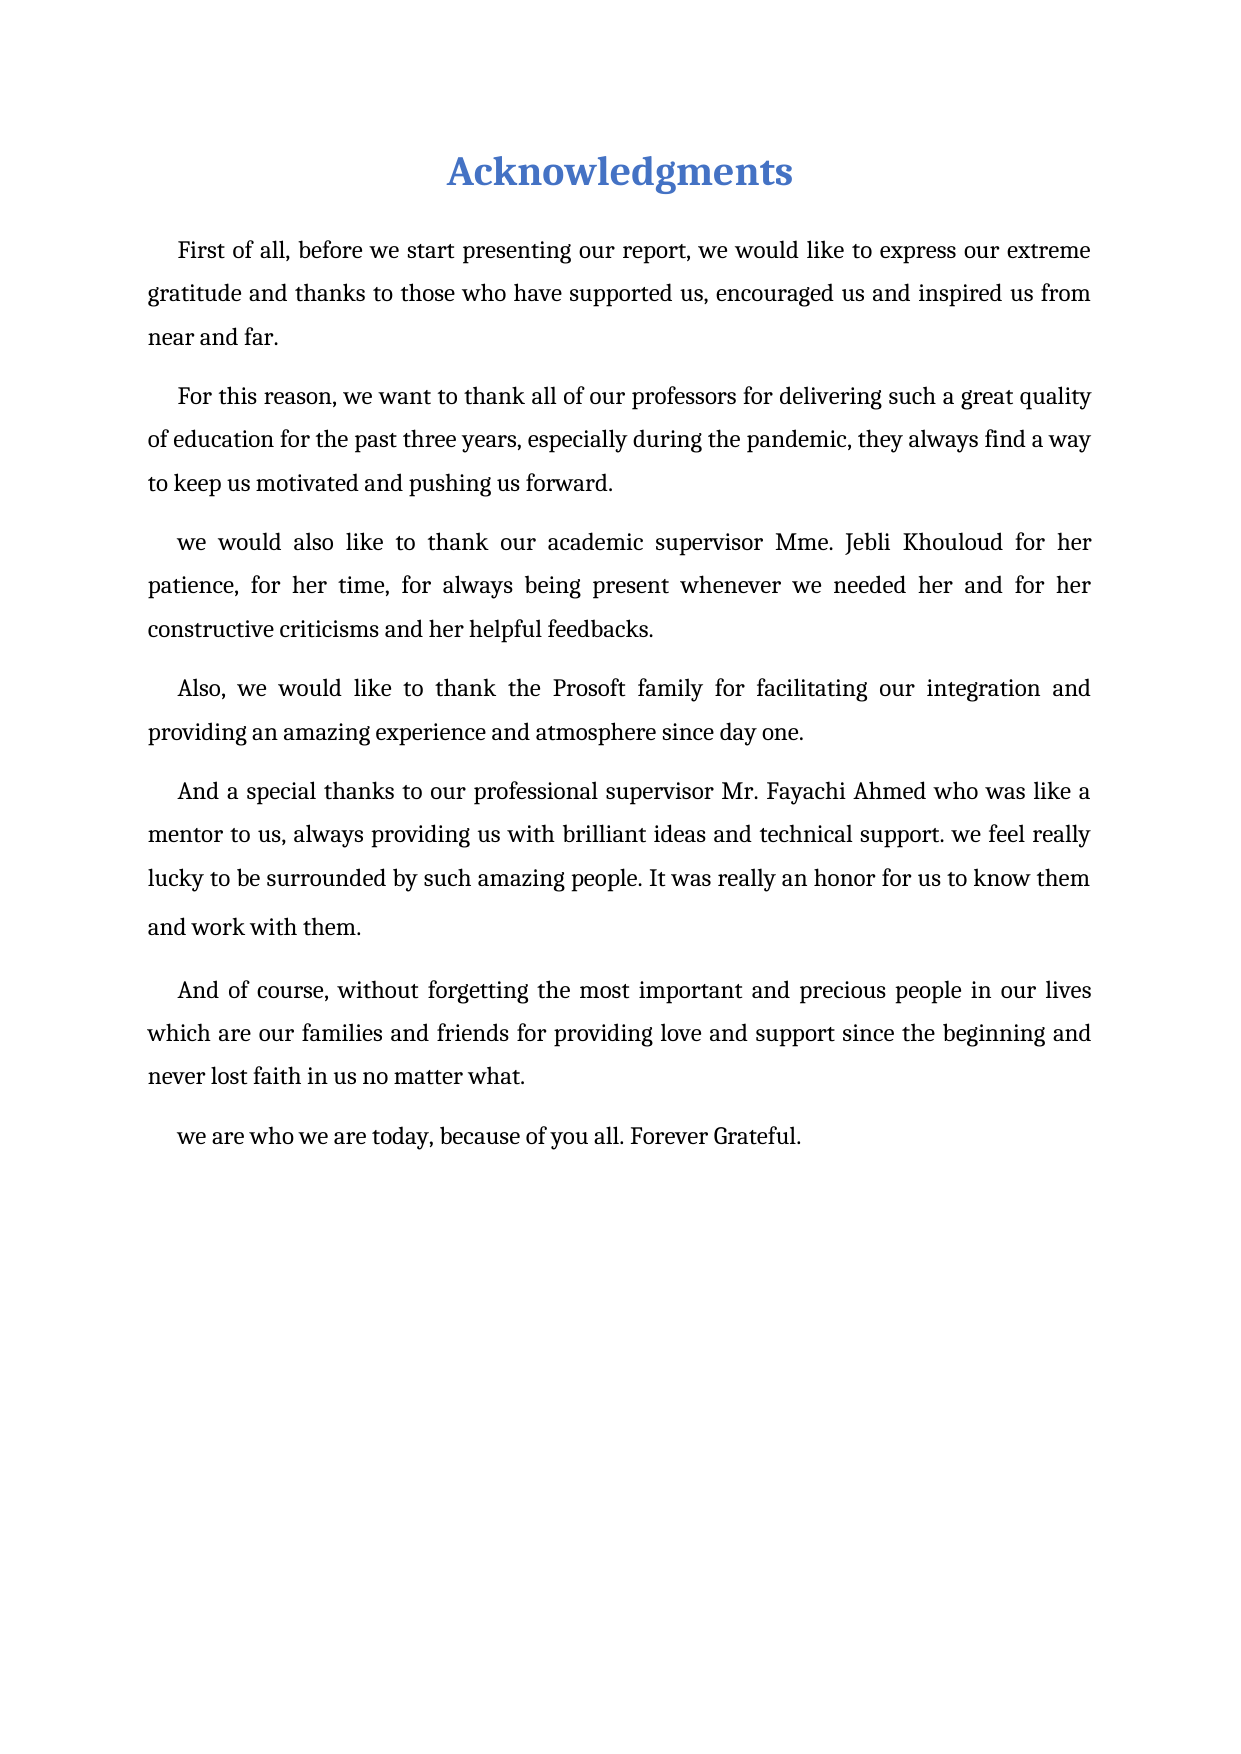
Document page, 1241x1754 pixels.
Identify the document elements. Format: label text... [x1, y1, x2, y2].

text we are who we are today, because of you all. Forever Grateful. [148, 1122, 1093, 1151]
text Also, we would like to thank the Prosoft family for facilitating our integration and providing an amazing experience and atmosphere since day one. [148, 674, 1093, 746]
text Acknowledgments [148, 148, 1093, 196]
text For this reason, we want to thank all of our professors for delivering such a great quality of education for the past three years, especially during the pandemic, they always find a way to keep us motivated and pushing us forward. [148, 382, 1093, 497]
text First of all, before we start presenting our report, we would like to express our extreme gratitude and thanks to those who have supported us, encouraged us and inspired us from near and far. [148, 236, 1093, 351]
text And of course, without forgetting the most important and precious people in our lives which are our families and friends for providing love and support since the beginning and never lost faith in us no matter what. [148, 976, 1093, 1091]
text And a special thanks to our professional supervisor Mr. Fayachi Ahmed who was like a mentor to us, always providing us with brilliant ideas and technical support. we feel really lucky to be surrounded by such amazing people. It was really an honor for us to know them and work with them. [148, 777, 1093, 942]
text we would also like to thank our academic supervisor Mme. Jebli Khouloud for her patience, for her time, for always being present whenever we needed her and for her constructive criticisms and her helpful feedbacks. [148, 528, 1093, 643]
